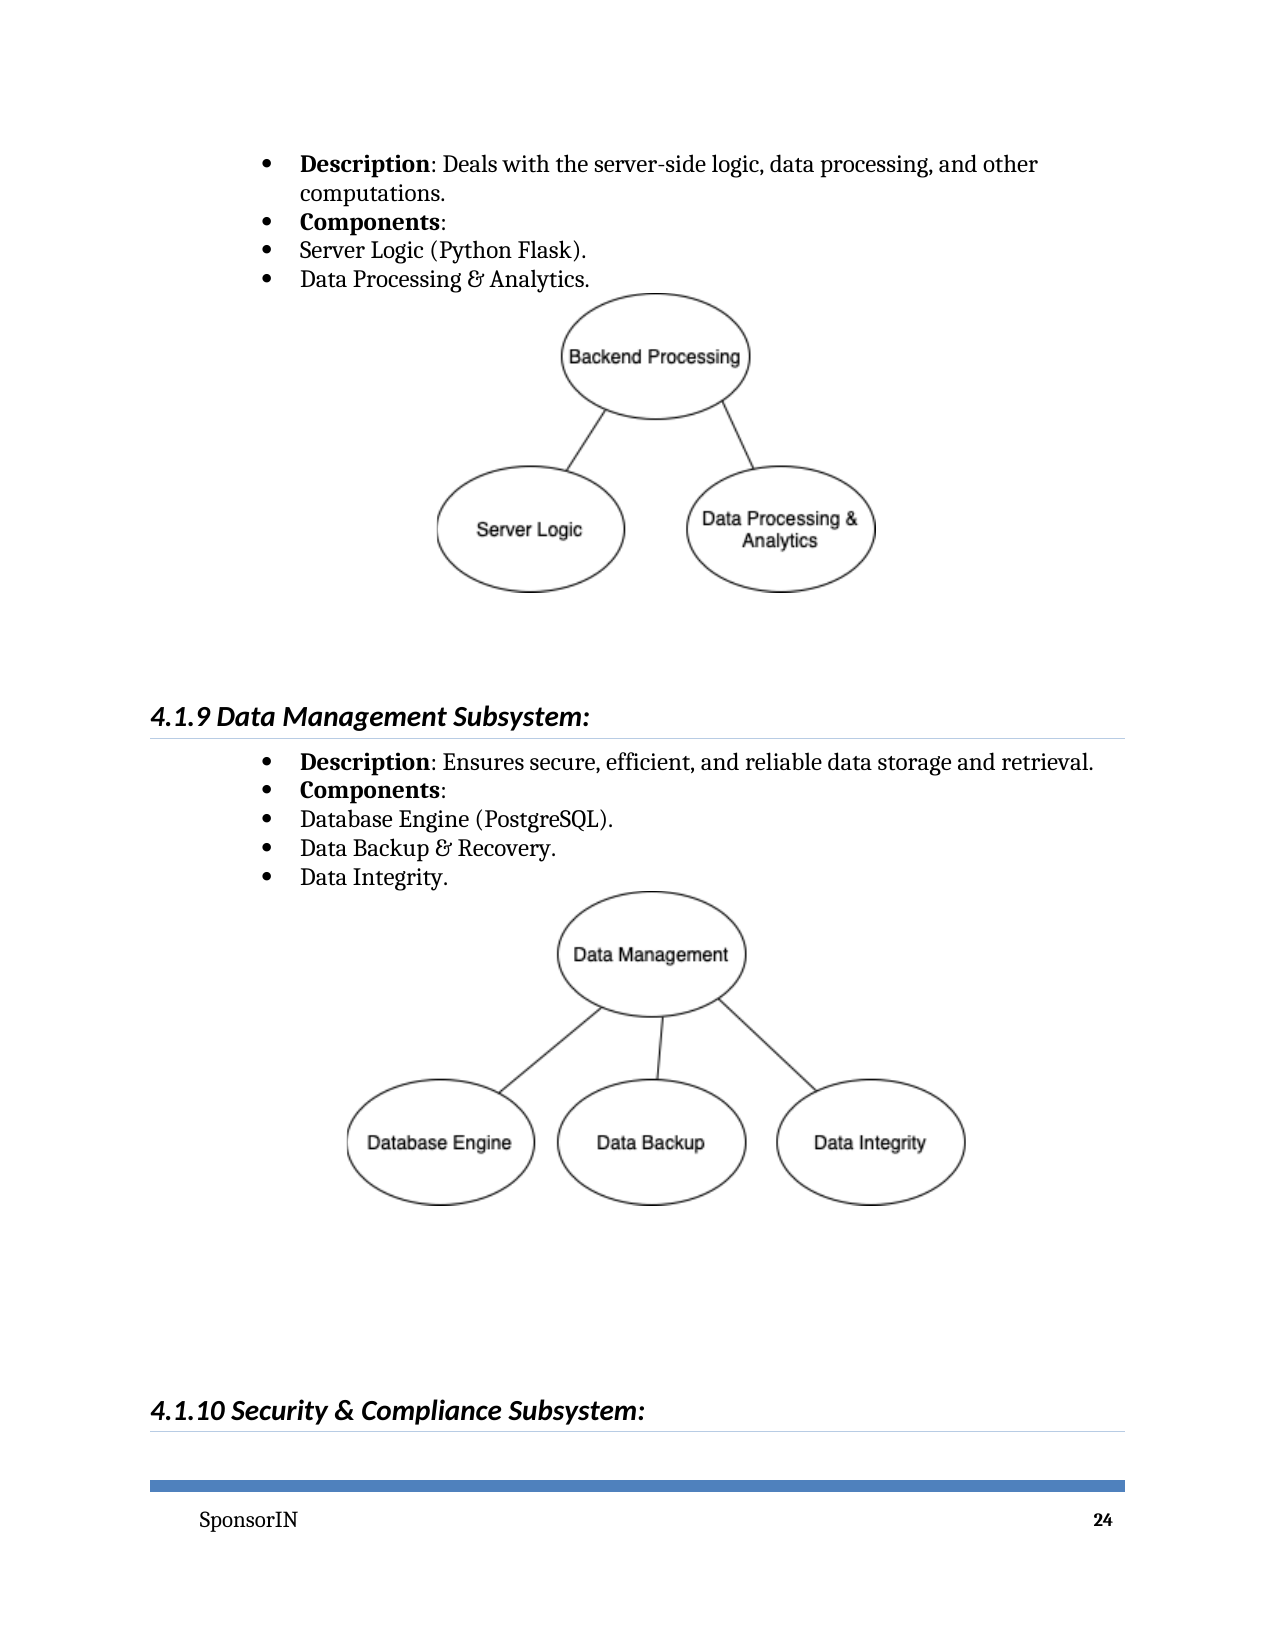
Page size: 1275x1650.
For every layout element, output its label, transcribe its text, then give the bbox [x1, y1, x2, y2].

list Server Logic (Python Flask). [262, 236, 1125, 265]
list Description: Deals with the server-side logic, data processing, and other computations. [262, 150, 1125, 207]
list Database Engine (PostgreSQL). [262, 805, 1125, 834]
picture [436, 293, 876, 593]
subtitle 4.1.10 Security & Compliance Subsystem: [150, 1392, 1125, 1431]
list Data Integrity. [262, 862, 1125, 891]
list Description: Ensures secure, efficient, and reliable data storage and retrieval. [262, 747, 1125, 776]
list Data Processing & Analytics. [262, 265, 1125, 294]
subtitle 4.1.9 Data Management Subsystem: [150, 698, 1125, 738]
picture [346, 891, 966, 1206]
list Data Backup & Recovery. [262, 834, 1125, 862]
list Components: [262, 207, 1125, 236]
list Components: [262, 776, 1125, 805]
